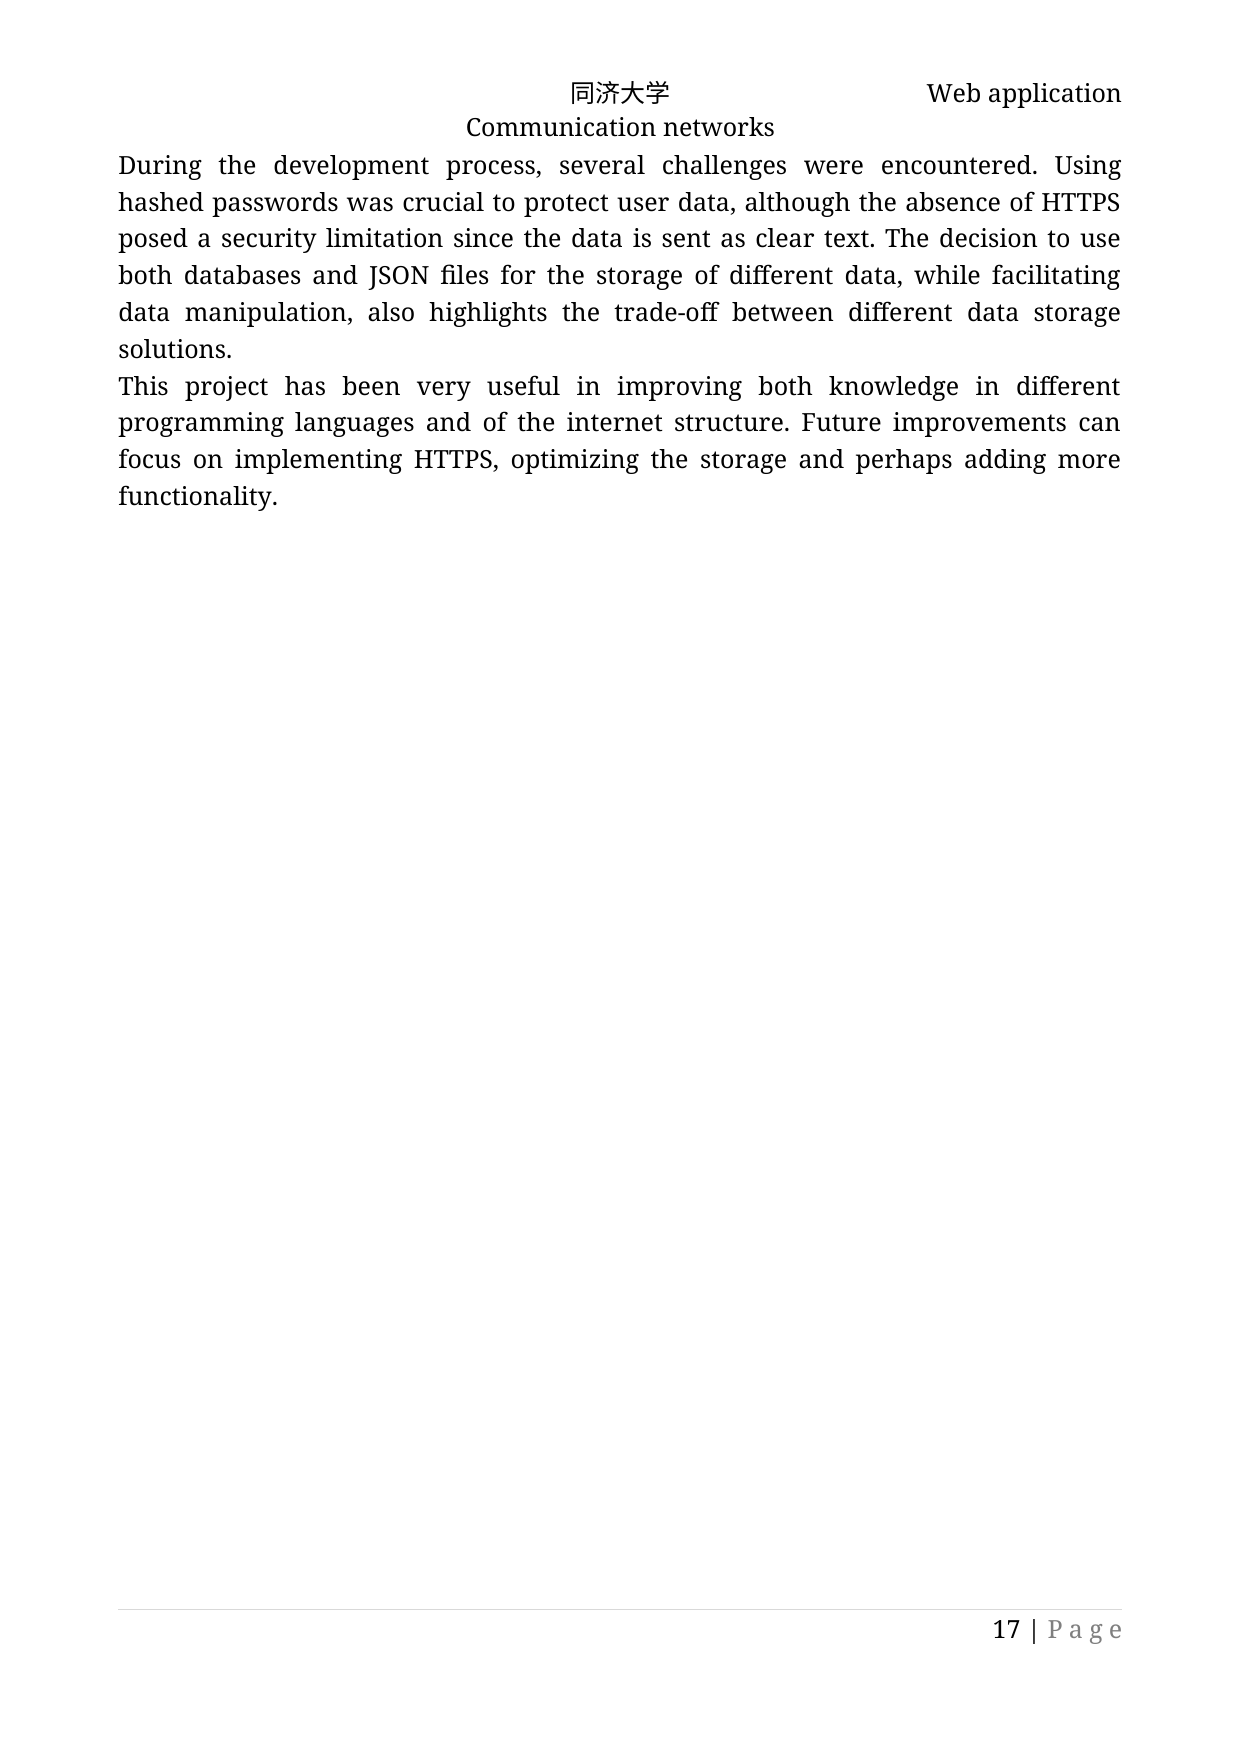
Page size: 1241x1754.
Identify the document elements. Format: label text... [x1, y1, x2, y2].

text This project has been very useful in improving both knowledge in different programming languages and of the internet structure. Future improvements can focus on implementing HTTPS, optimizing the storage and perhaps adding more functionality. [118, 368, 1122, 513]
text During the development process, several challenges were encountered. Using hashed passwords was crucial to protect user data, although the absence of HTTPS posed a security limitation since the data is sent as clear text. The decision to use both databases and JSON files for the storage of different data, while facilitating data manipulation, also highlights the trade-off between different data storage solutions. [118, 148, 1122, 366]
